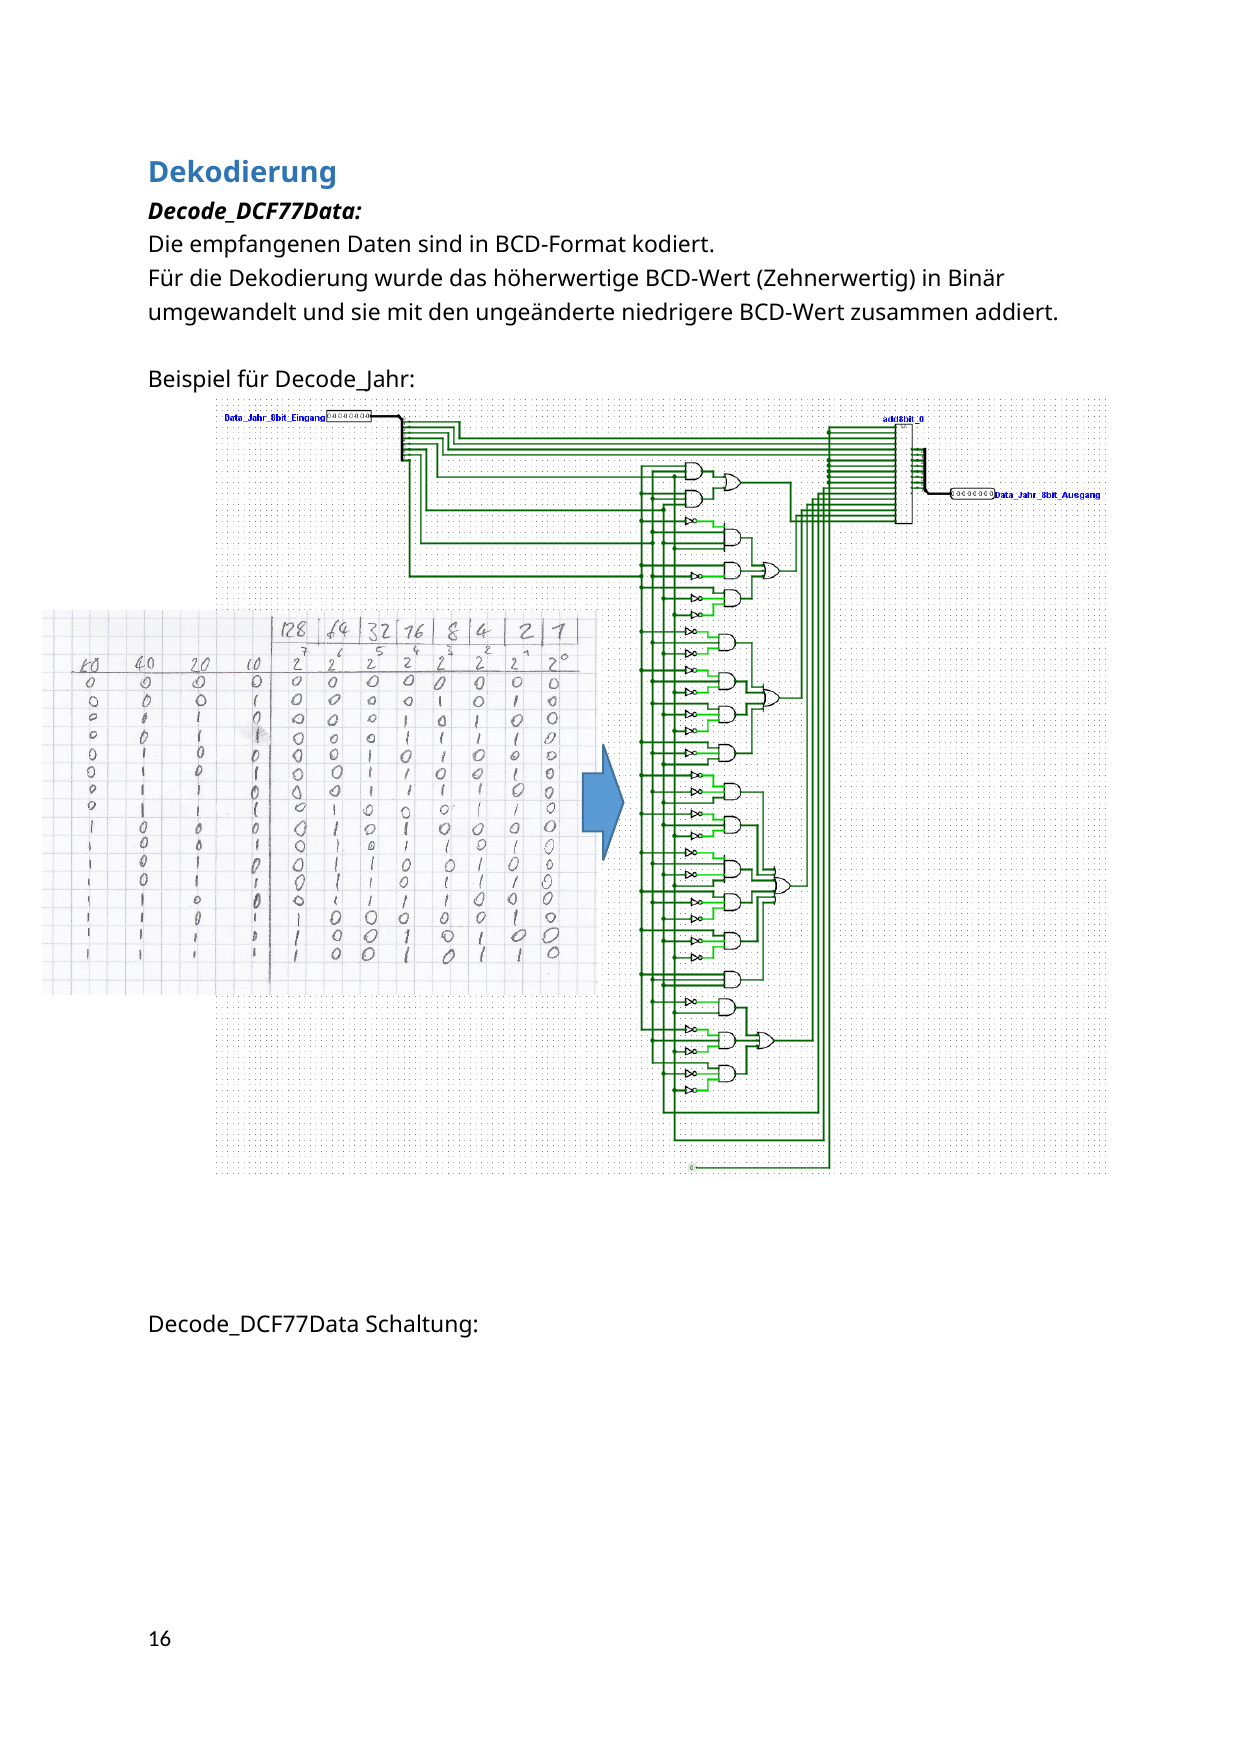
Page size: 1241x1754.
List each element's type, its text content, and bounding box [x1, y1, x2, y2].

text Decode_DCF77Data: [148, 194, 1093, 226]
subtitle Dekodierung [148, 152, 1093, 191]
text Für die Dekodierung wurde das höherwertige BCD-Wert (Zehnerwertig) in Binär umgewandelt und sie mit den ungeänderte niedrigere BCD-Wert zusammen addiert. [148, 262, 1093, 327]
picture [42, 395, 1110, 1175]
text Beispiel für Decode_Jahr: [148, 363, 1093, 394]
text Decode_DCF77Data Schaltung: [148, 1308, 1093, 1339]
text Die empfangenen Daten sind in BCD-Format kodiert. [148, 228, 1093, 259]
